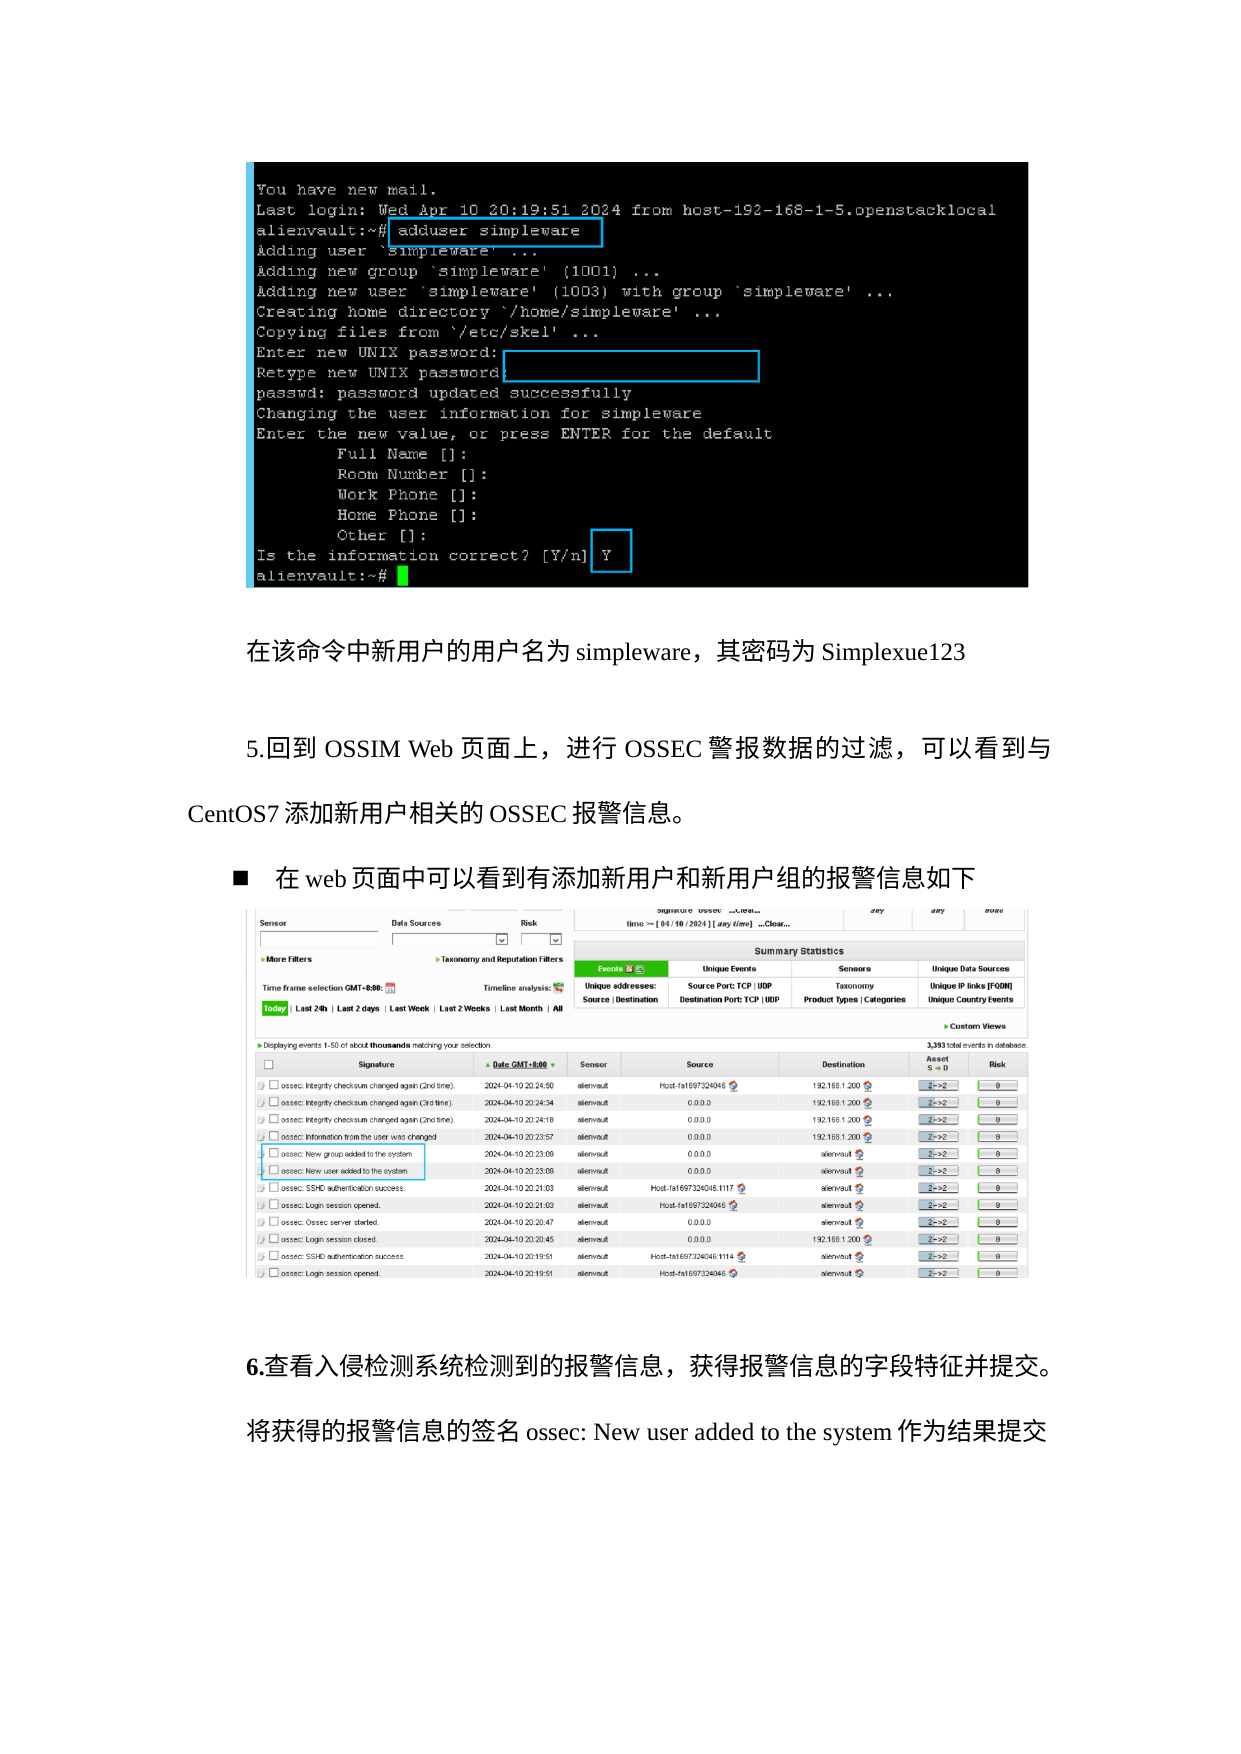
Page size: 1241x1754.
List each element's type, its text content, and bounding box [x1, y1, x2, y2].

text 5.回到OSSIM Web页面上，进行OSSEC警报数据的过滤，可以看到与CentOS7添加新用户相关的OSSEC报警信息。 [187, 714, 1053, 844]
list 在web页面中可以看到有添加新用户和新用户组的报警信息如下 [231, 844, 1053, 909]
text 将获得的报警信息的签名ossec: New user added to the system作为结果提交 [187, 1397, 1053, 1462]
text 6.查看入侵检测系统检测到的报警信息，获得报警信息的字段特征并提交。 [187, 1332, 1053, 1397]
picture [245, 162, 1029, 588]
text 在该命令中新用户的用户名为simpleware，其密码为Simplexue123 [187, 617, 1053, 682]
picture [245, 909, 1033, 1278]
